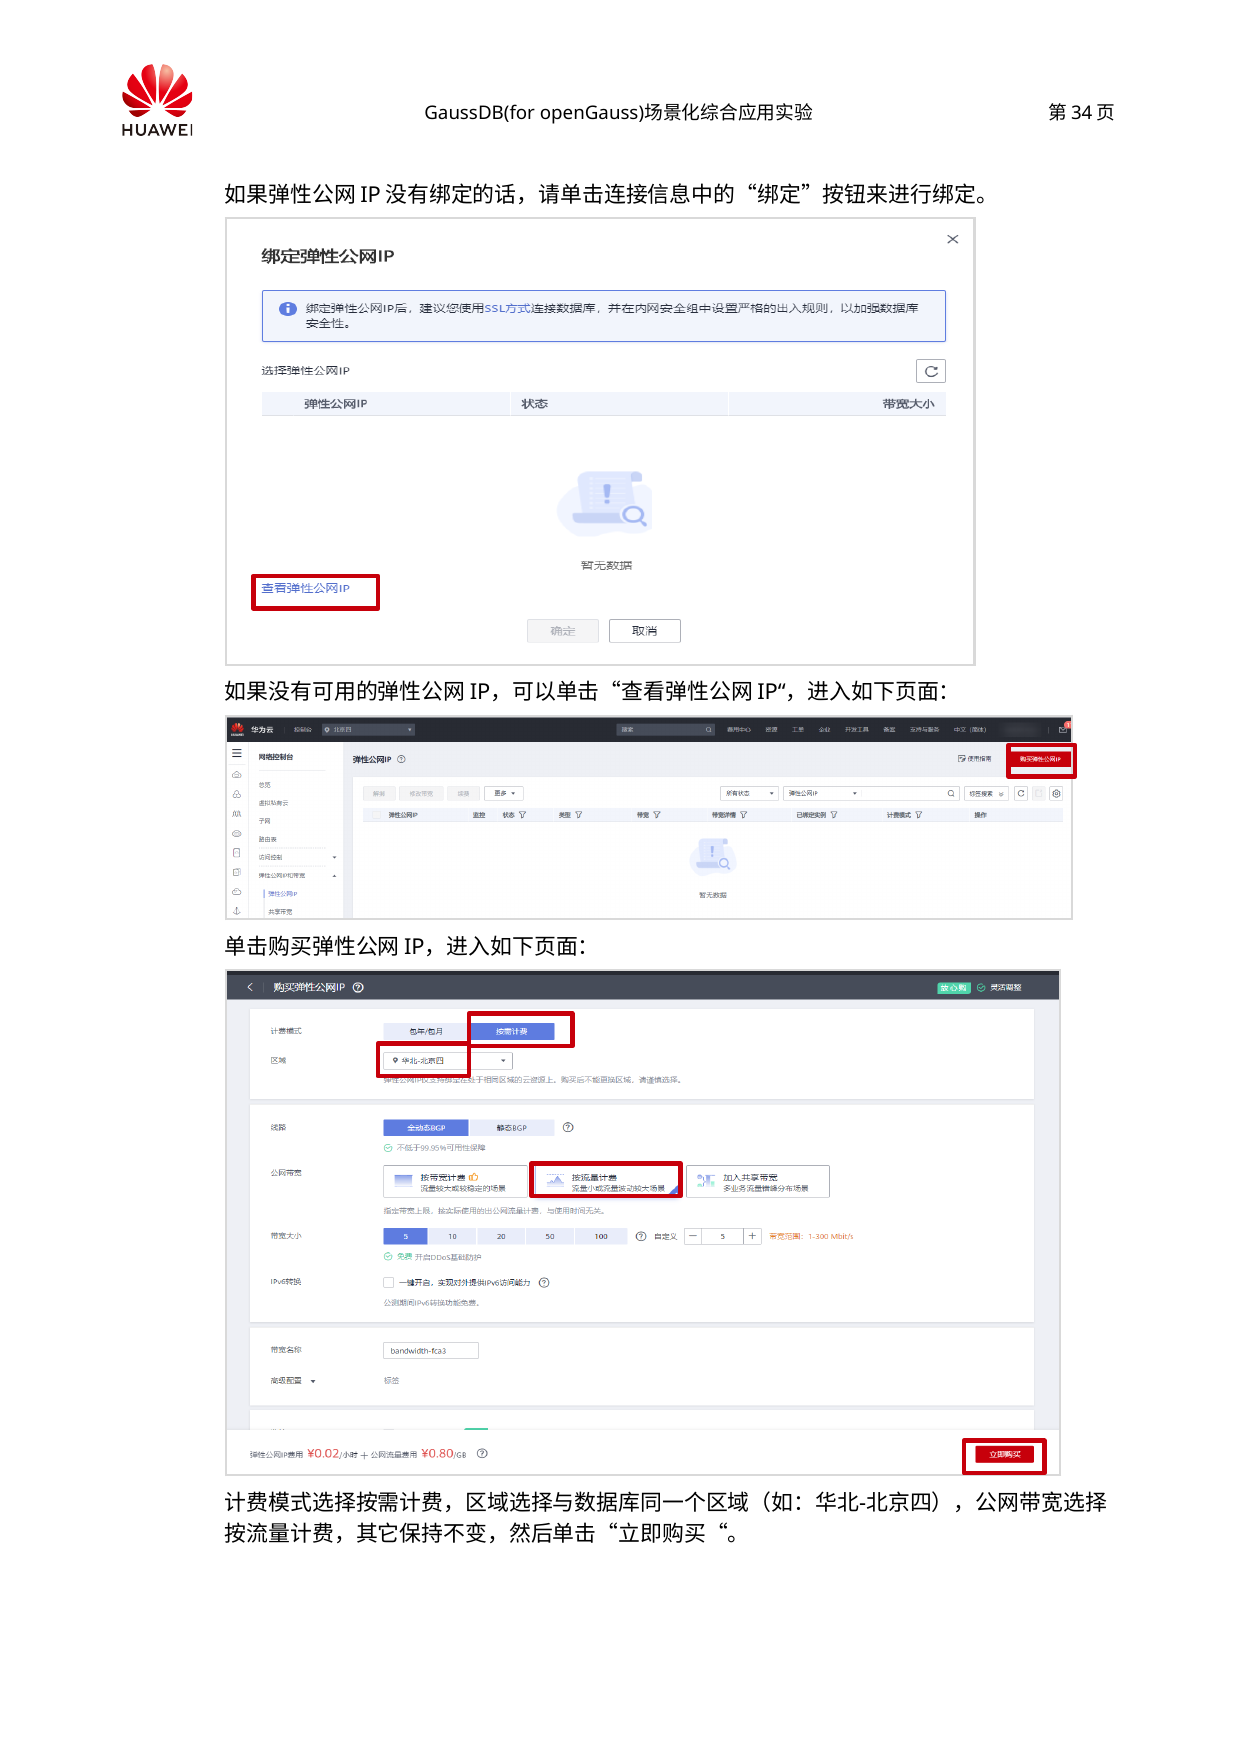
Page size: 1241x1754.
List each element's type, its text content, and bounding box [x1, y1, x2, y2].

text 如果没有可用的弹性公网IP，可以单击“查看弹性公网IP“，进入如下页面： [224, 674, 1122, 706]
picture [227, 717, 1071, 918]
picture [122, 64, 193, 136]
picture [966, 1443, 1042, 1471]
text 计费模式选择按需计费，区域选择与数据库同一个区域（如：华北-北京四），公网带宽选择按流量计费，其它保持不变，然后单击“立即购买“。 [224, 1485, 1122, 1548]
text 如果弹性公网IP没有绑定的话，请单击连接信息中的“绑定”按钮来进行绑定。 [224, 177, 1122, 209]
text 单击购买弹性公网IP，进入如下页面： [224, 929, 1122, 960]
picture [1011, 747, 1071, 774]
picture [227, 971, 1059, 1474]
picture [227, 219, 973, 664]
